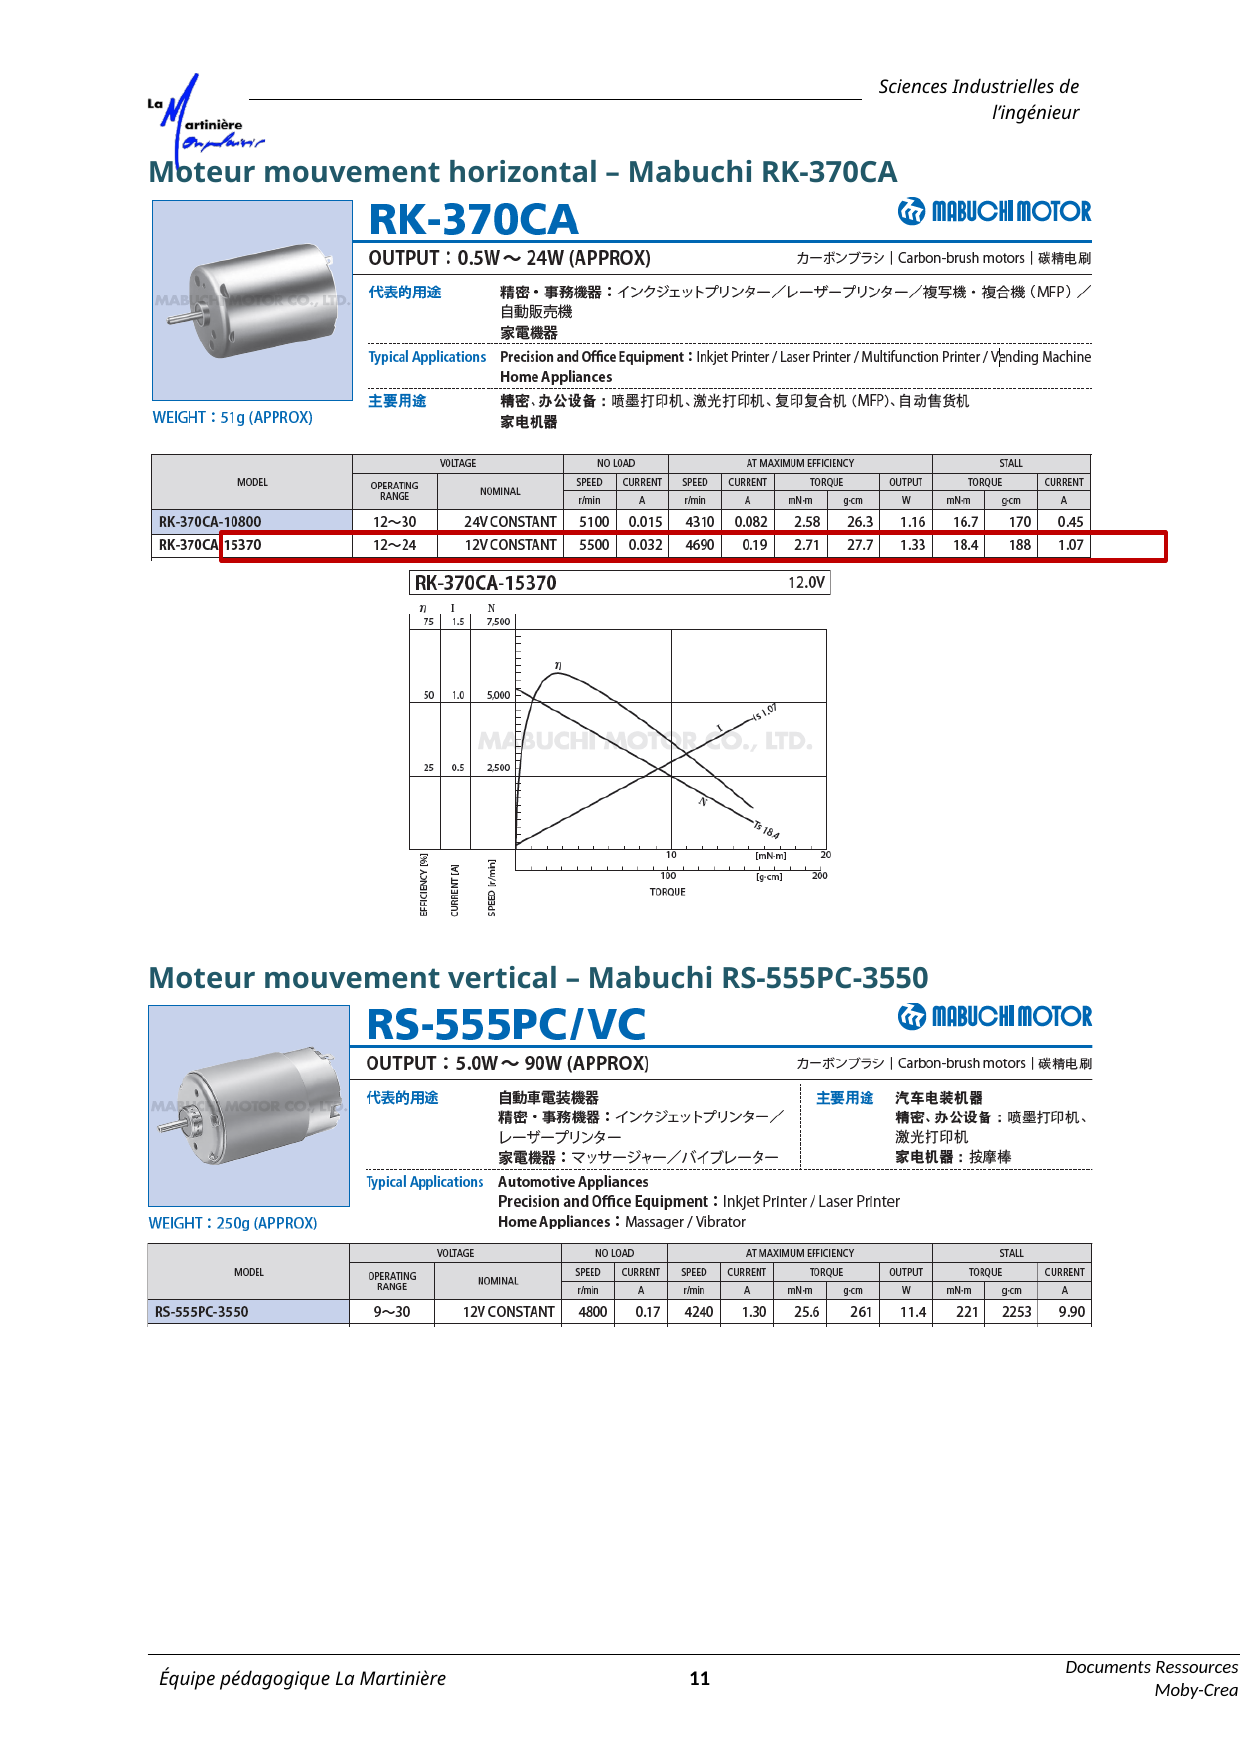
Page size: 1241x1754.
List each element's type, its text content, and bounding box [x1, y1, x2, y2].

picture [147, 196, 1093, 561]
picture [401, 564, 840, 919]
picture [147, 1003, 1093, 1327]
subtitle Moteur mouvement horizontal – Mabuchi RK-370CA [148, 151, 1093, 191]
subtitle Moteur mouvement vertical – Mabuchi RS-555PC-3550 [148, 958, 1093, 997]
picture [223, 535, 1093, 558]
picture [147, 73, 266, 171]
